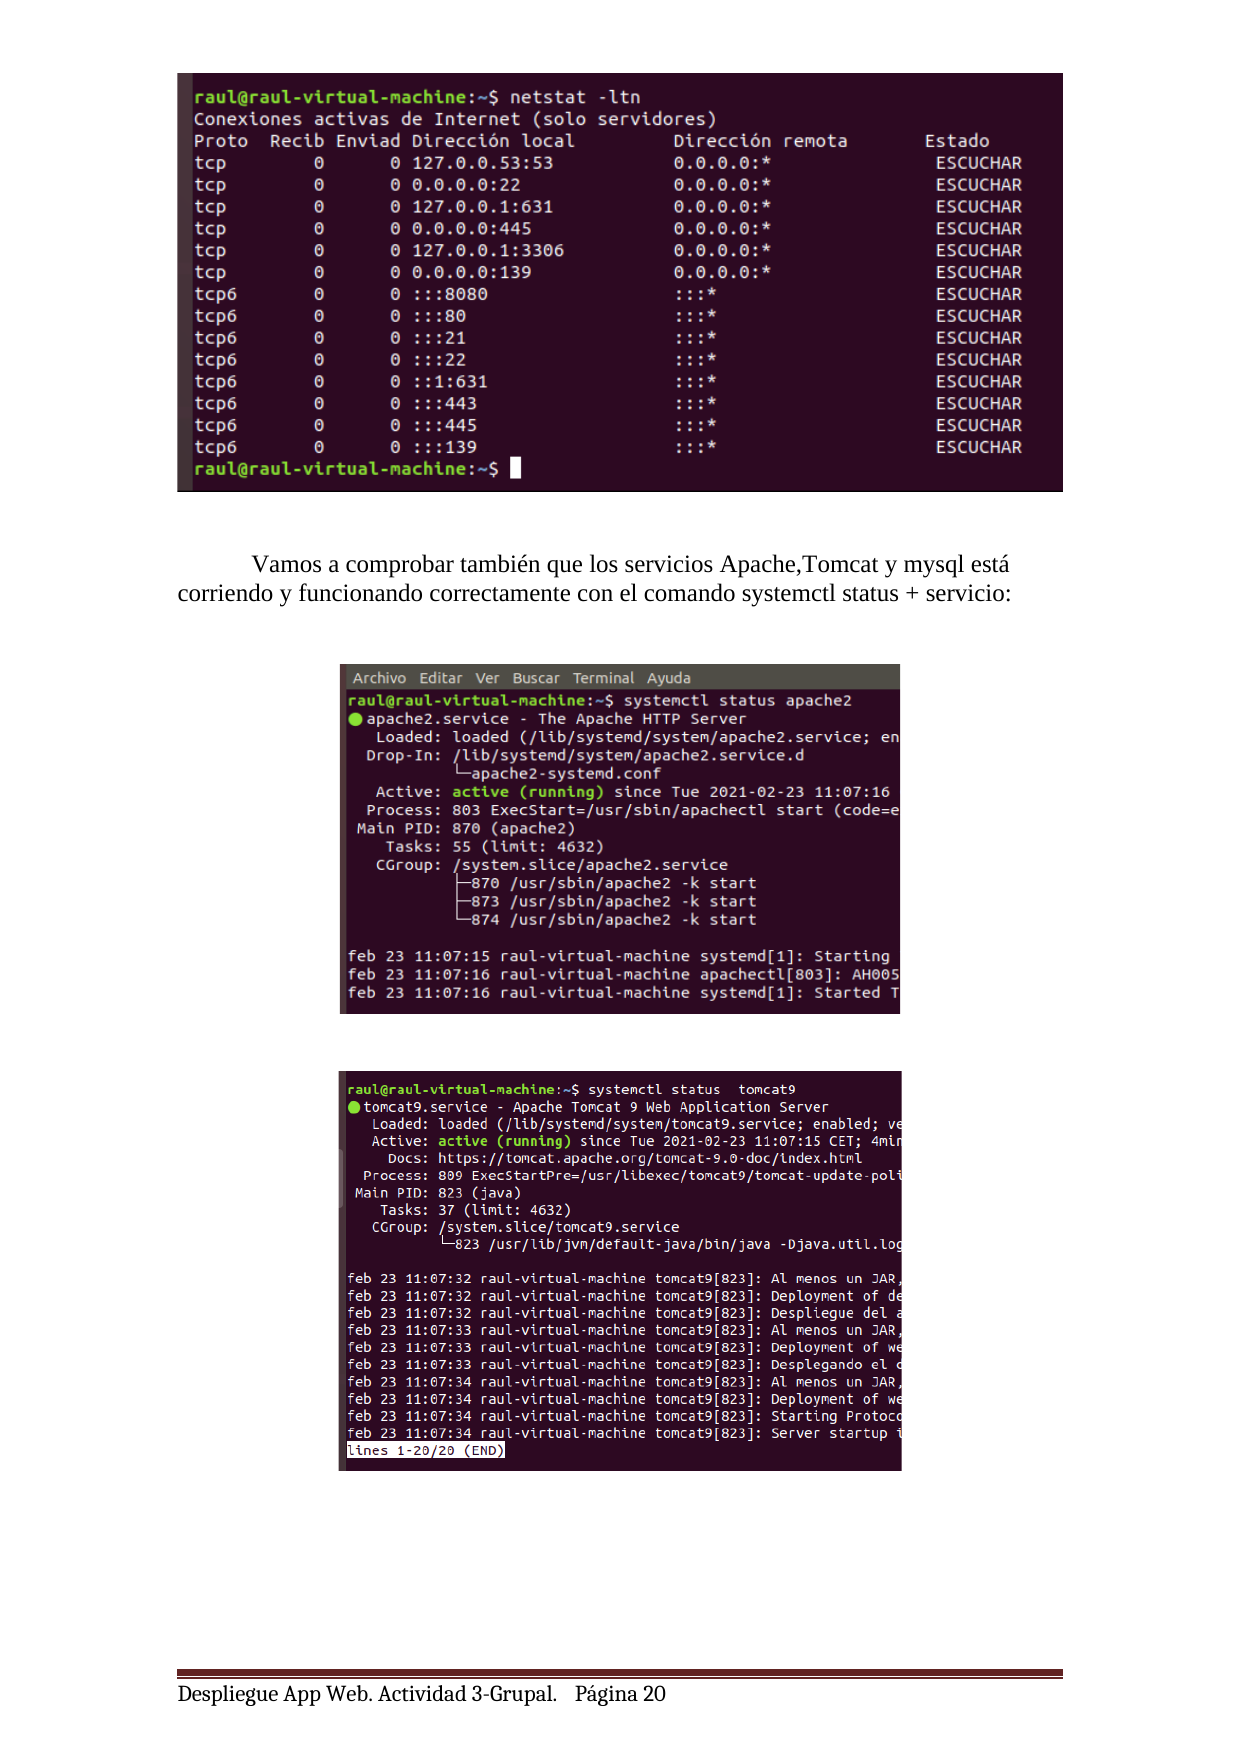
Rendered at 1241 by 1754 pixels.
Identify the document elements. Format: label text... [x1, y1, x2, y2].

picture [338, 1071, 902, 1471]
text Vamos a comprobar también que los servicios Apache,Tomcat y mysql está corriendo y funcionando correctamente con el comando systemctl status + servicio: [177, 549, 1063, 607]
picture [339, 664, 901, 1014]
picture [177, 73, 1063, 492]
